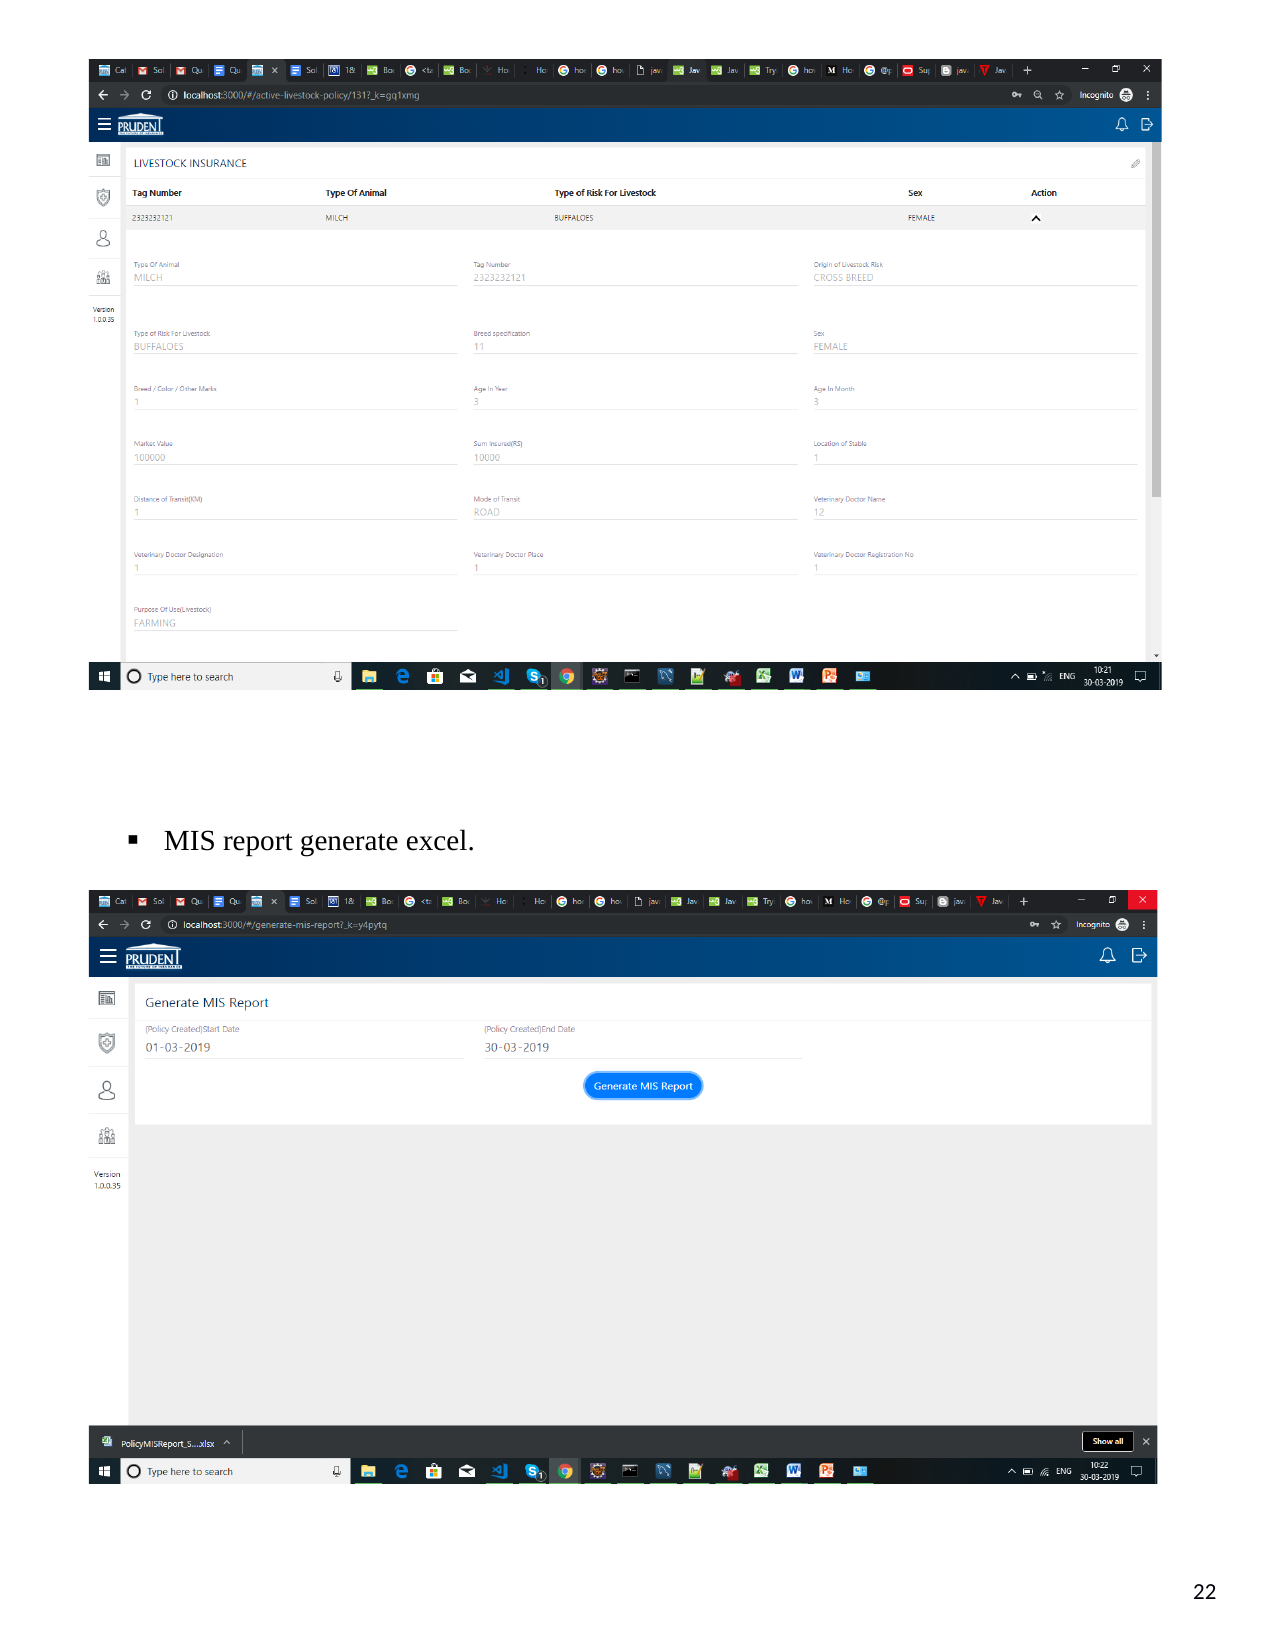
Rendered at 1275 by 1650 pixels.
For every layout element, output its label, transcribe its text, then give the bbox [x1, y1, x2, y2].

picture [88, 890, 1158, 1484]
picture [88, 59, 1162, 690]
list MIS report generate excel. [126, 823, 1216, 857]
